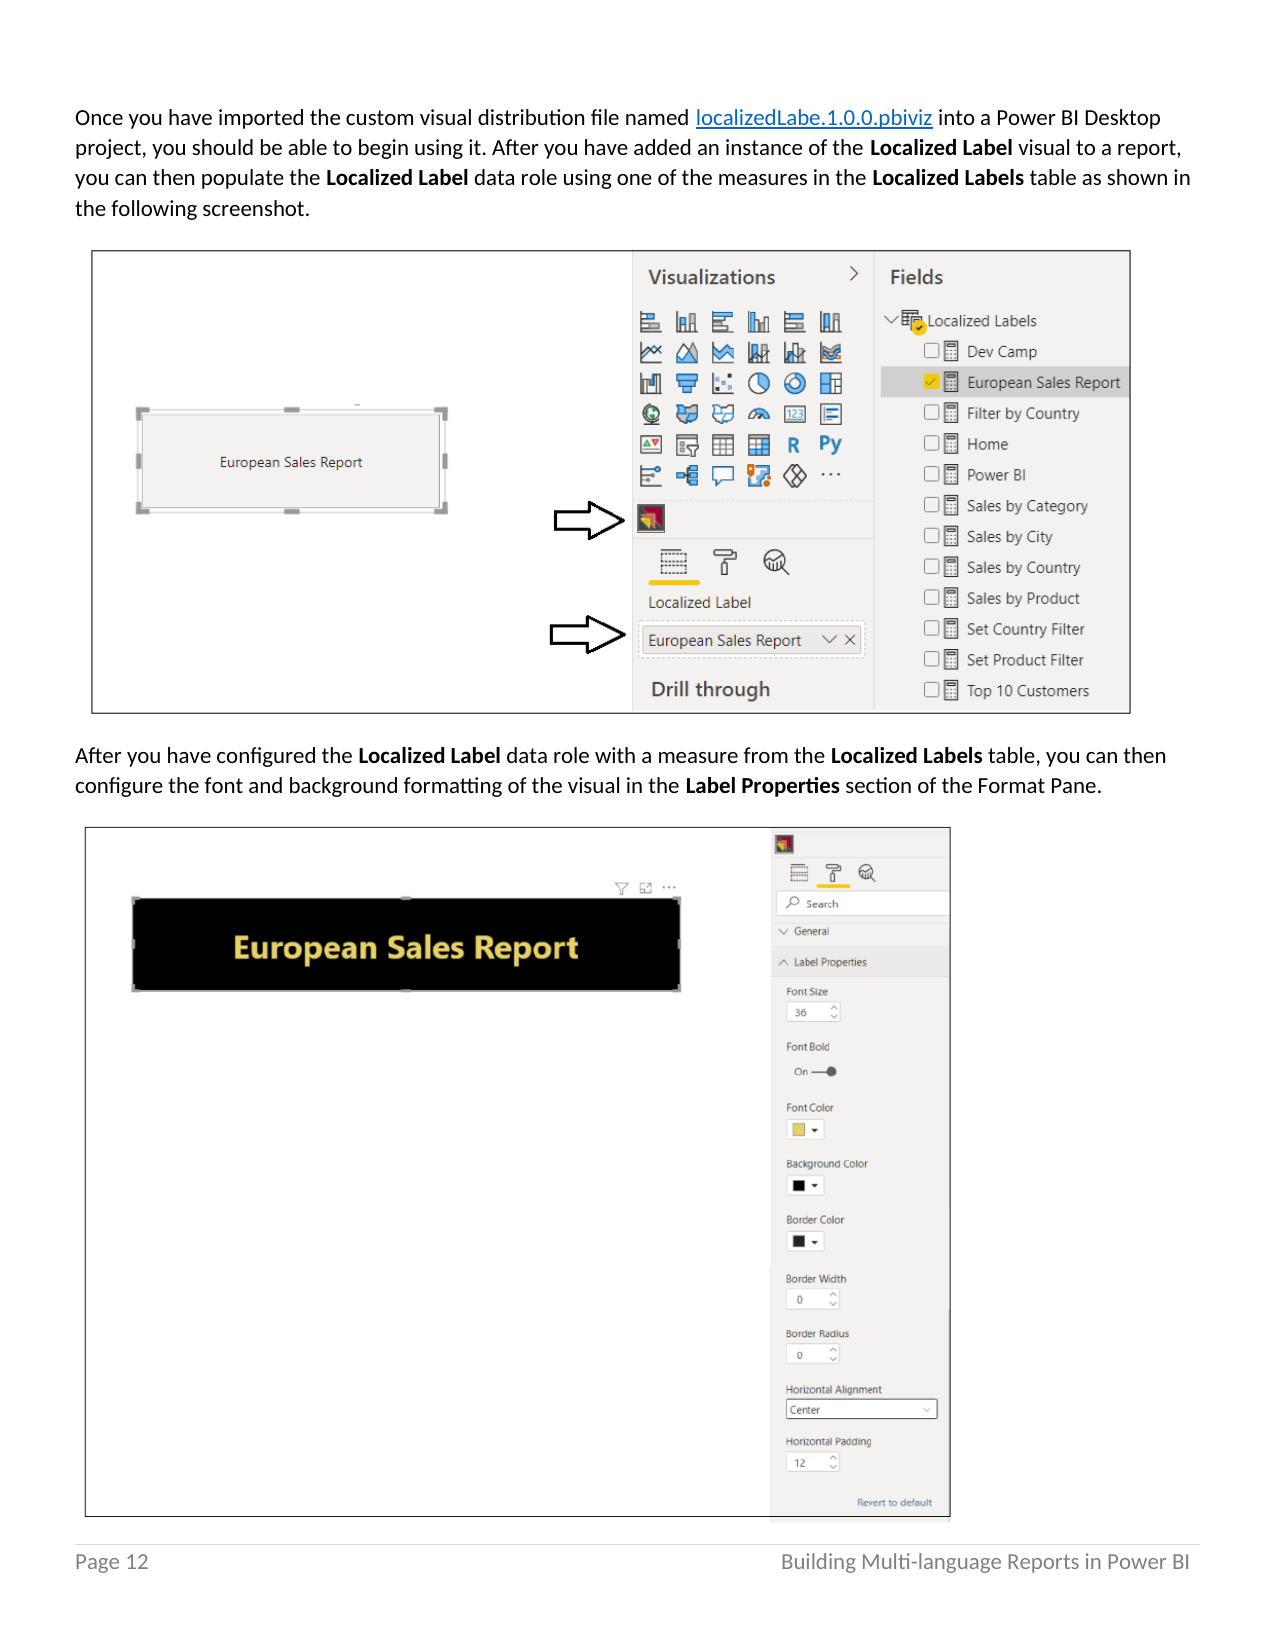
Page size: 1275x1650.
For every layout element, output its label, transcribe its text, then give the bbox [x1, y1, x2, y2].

picture [75, 240, 1146, 723]
text Once you have imported the custom visual distribution file named localizedLabe.1.0.0.pbiviz into a Power BI Desktop project, you should be able to begin using it. After you have added an instance of the Localized Label visual to a report, you can then populate the Localized Label data role using one of the measures in the Localized Labels table as shown in the following screenshot. [75, 103, 1200, 222]
text After you have configured the Localized Label data role with a measure from the Localized Labels table, you can then configure the font and background formatting of the visual in the Label Properties section of the Format Pane. [75, 741, 1200, 800]
picture [75, 818, 954, 1524]
